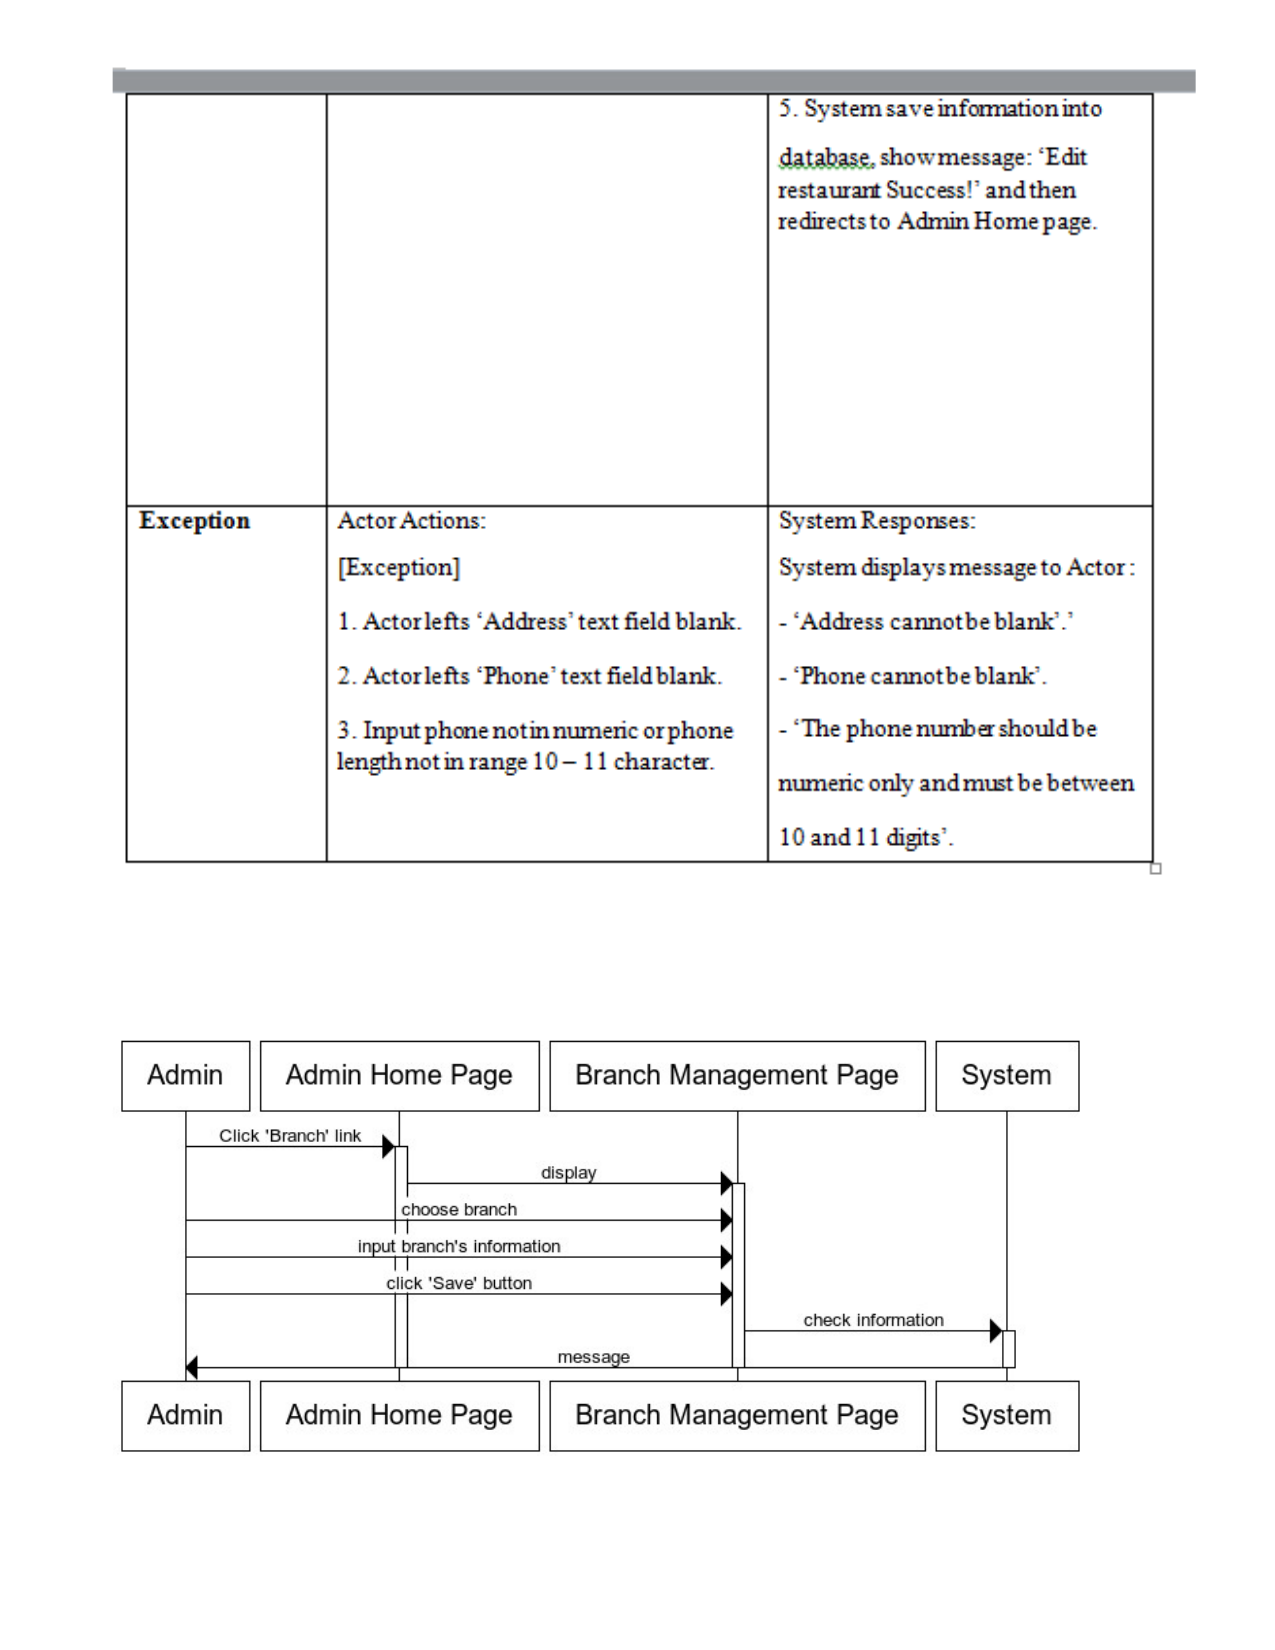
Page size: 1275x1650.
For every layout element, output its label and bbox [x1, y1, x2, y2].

picture [112, 1030, 1088, 1460]
picture [112, 64, 1196, 904]
